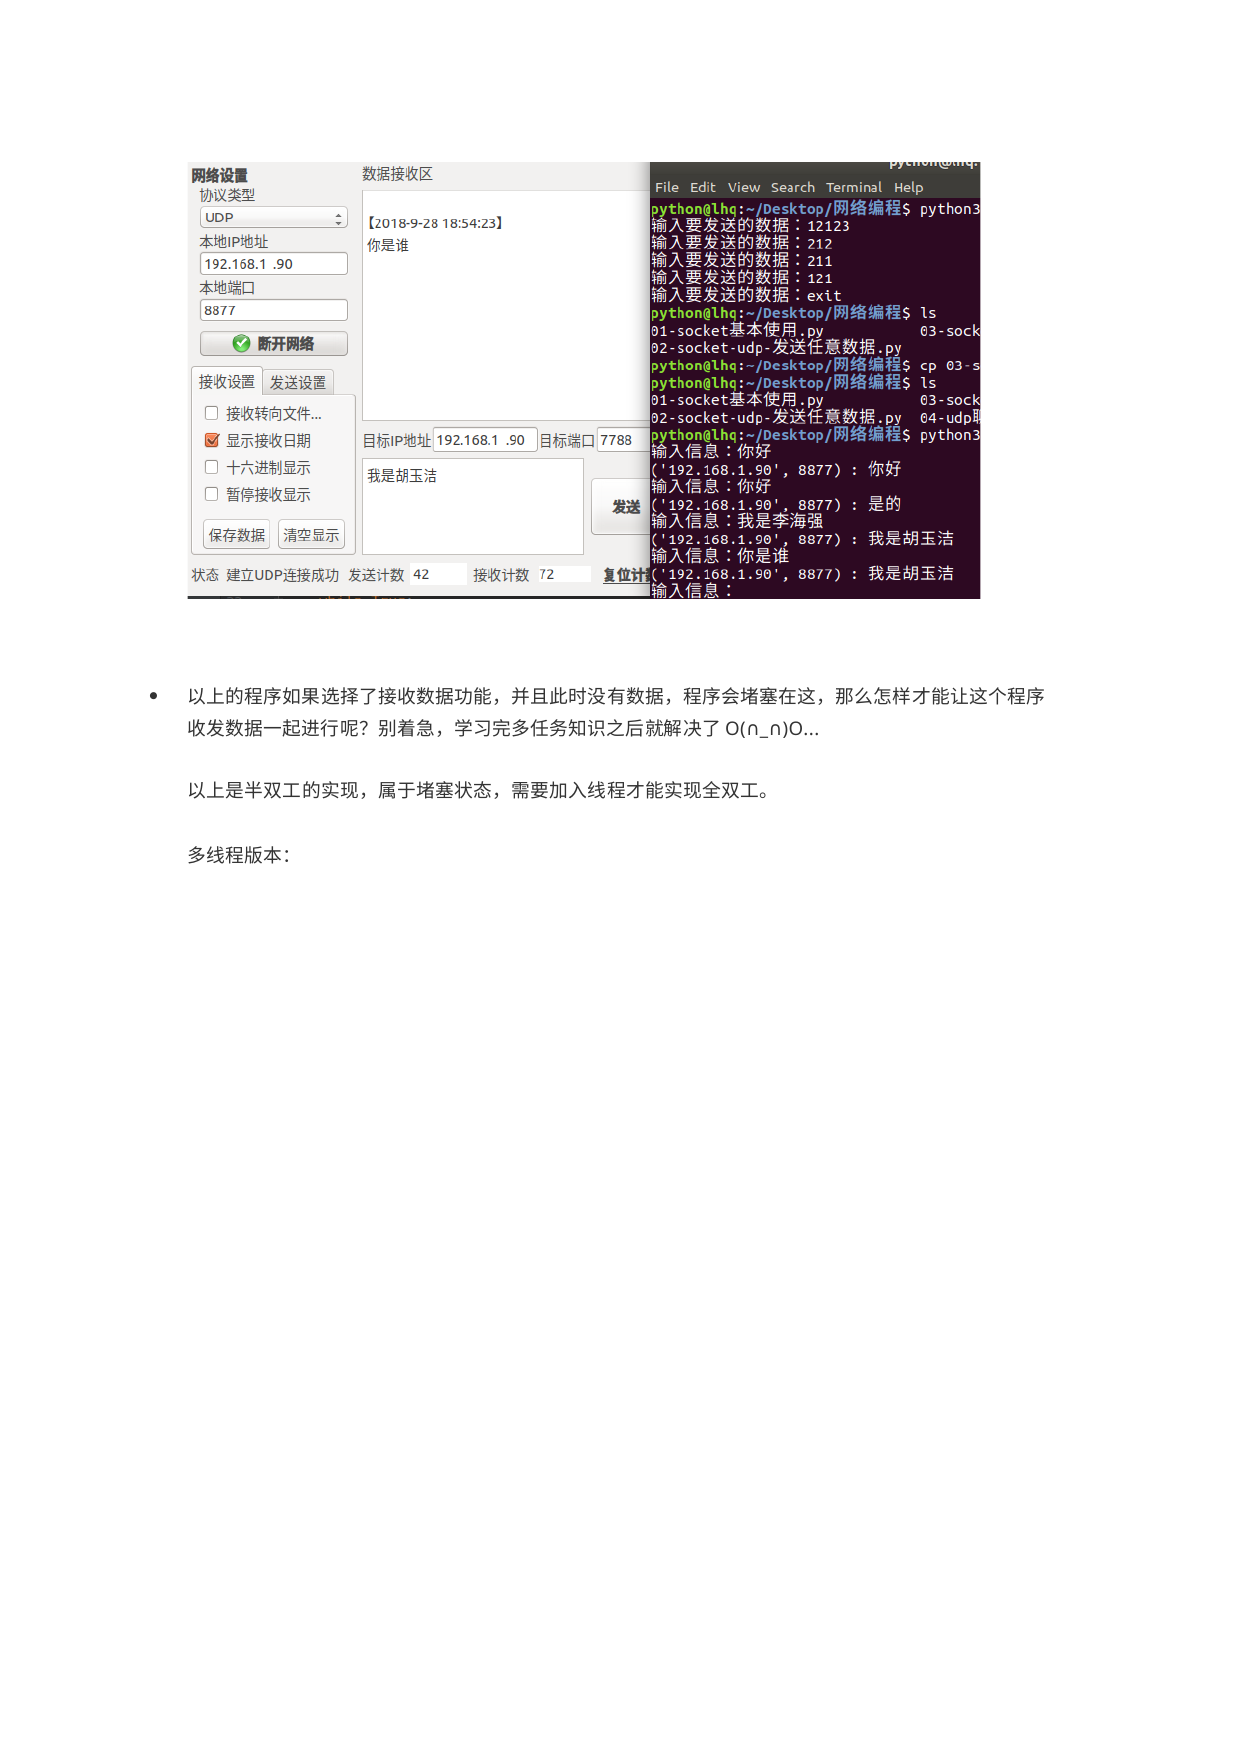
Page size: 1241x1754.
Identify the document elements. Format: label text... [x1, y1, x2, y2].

list 以上的程序如果选择了接收数据功能，并且此时没有数据，程序会堵塞在这，那么怎样才能让这个程序收发数据一起进行呢？别着急，学习完多任务知识之后就解决了O(∩_∩)O... [150, 679, 1053, 744]
picture [187, 162, 981, 599]
text 多线程版本： [187, 838, 1053, 870]
text 以上是半双工的实现，属于堵塞状态，需要加入线程才能实现全双工。 [187, 773, 1053, 805]
